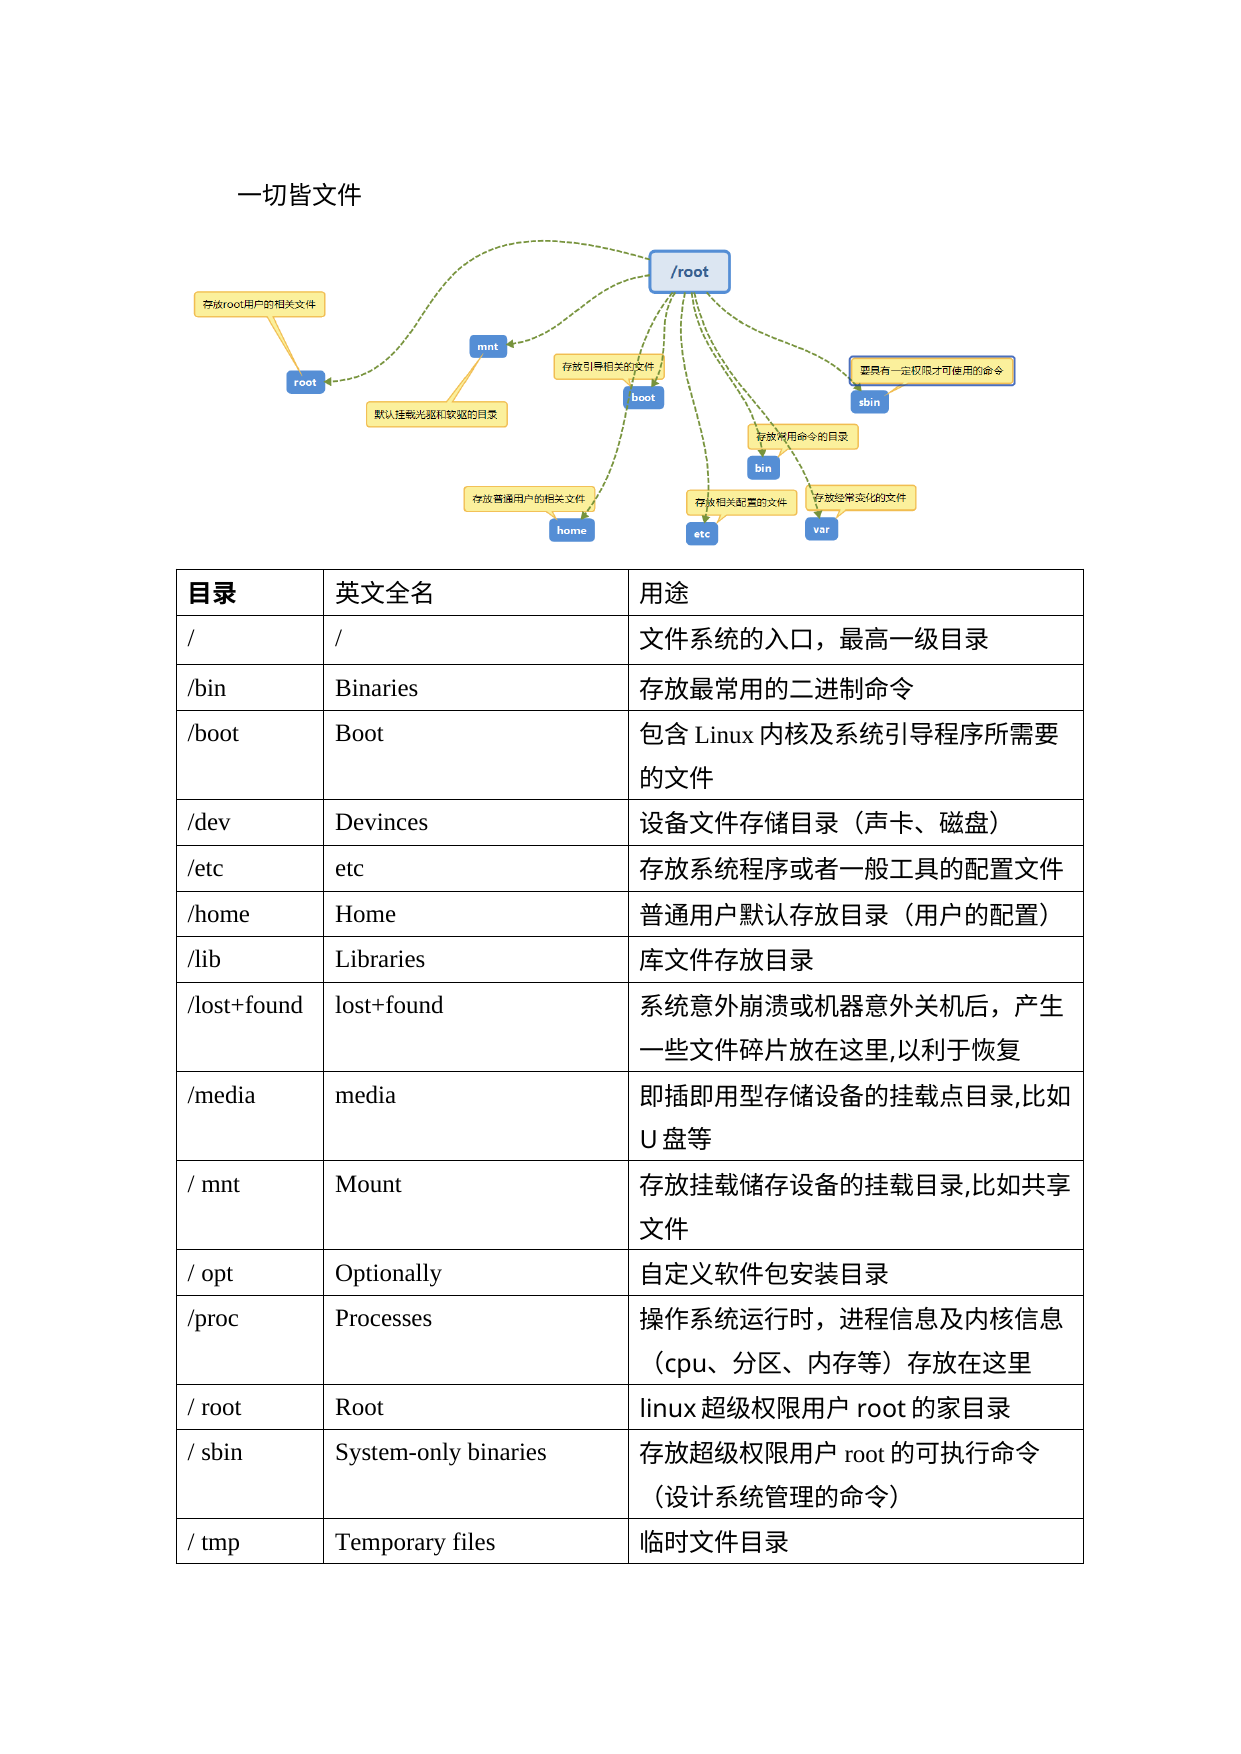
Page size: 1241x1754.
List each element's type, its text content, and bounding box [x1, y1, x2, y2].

table_cell Boot [324, 711, 628, 799]
table_cell 普通用户默认存放目录（用户的配置） [629, 892, 1083, 936]
table_cell /dev [177, 800, 323, 845]
table_cell 设备文件存储目录（声卡、磁盘） [629, 800, 1083, 845]
table_cell /lost+found [177, 983, 323, 1071]
table_cell Libraries [324, 937, 628, 982]
table_cell 存放挂载储存设备的挂载目录,比如共享文件 [629, 1161, 1083, 1249]
table_cell Root [324, 1385, 628, 1429]
table_cell etc [324, 846, 628, 891]
table_cell / tmp [177, 1519, 323, 1563]
table_cell 系统意外崩溃或机器意外关机后，产生一些文件碎片放在这里,以利于恢复 [629, 983, 1083, 1071]
table_cell 存放超级权限用户root的可执行命令（设计系统管理的命令） [629, 1430, 1083, 1518]
table_cell Processes [324, 1296, 628, 1384]
table_cell Optionally [324, 1250, 628, 1294]
table_cell /boot [177, 711, 323, 799]
table_cell 操作系统运行时，进程信息及内核信息（cpu、分区、内存等）存放在这里 [629, 1296, 1083, 1384]
table_cell 存放最常用的二进制命令 [629, 665, 1083, 709]
table_cell linux超级权限用户root的家目录 [629, 1385, 1083, 1429]
table_cell / sbin [177, 1430, 323, 1518]
table_cell Temporary files [324, 1519, 628, 1563]
table_cell 包含Linux内核及系统引导程序所需要的文件 [629, 711, 1083, 799]
table_cell /lib [177, 937, 323, 982]
table_header 英文全名 [324, 570, 628, 614]
table_cell 临时文件目录 [629, 1519, 1083, 1563]
list 一切皆文件 [187, 172, 1053, 216]
table_cell /home [177, 892, 323, 936]
table_cell Mount [324, 1161, 628, 1249]
table_cell 库文件存放目录 [629, 937, 1083, 982]
table_cell System-only binaries [324, 1430, 628, 1518]
picture [187, 229, 1022, 556]
table_cell /etc [177, 846, 323, 891]
table_cell /bin [177, 665, 323, 709]
table_cell /media [177, 1072, 323, 1160]
table_cell / [324, 616, 628, 664]
table_cell Devinces [324, 800, 628, 845]
table_cell / root [177, 1385, 323, 1429]
table_cell / [177, 616, 323, 664]
table_cell 自定义软件包安装目录 [629, 1250, 1083, 1294]
table_cell 文件系统的入口，最高一级目录 [629, 616, 1083, 664]
table_header 目录 [177, 570, 323, 614]
table_cell 存放系统程序或者一般工具的配置文件 [629, 846, 1083, 891]
table_cell / opt [177, 1250, 323, 1294]
table_cell Binaries [324, 665, 628, 709]
table_cell / mnt [177, 1161, 323, 1249]
table_cell 即插即用型存储设备的挂载点目录,比如U盘等 [629, 1072, 1083, 1160]
table_header 用途 [629, 570, 1083, 614]
table_cell Home [324, 892, 628, 936]
table_cell lost+found [324, 983, 628, 1071]
table_cell /proc [177, 1296, 323, 1384]
table_cell media [324, 1072, 628, 1160]
